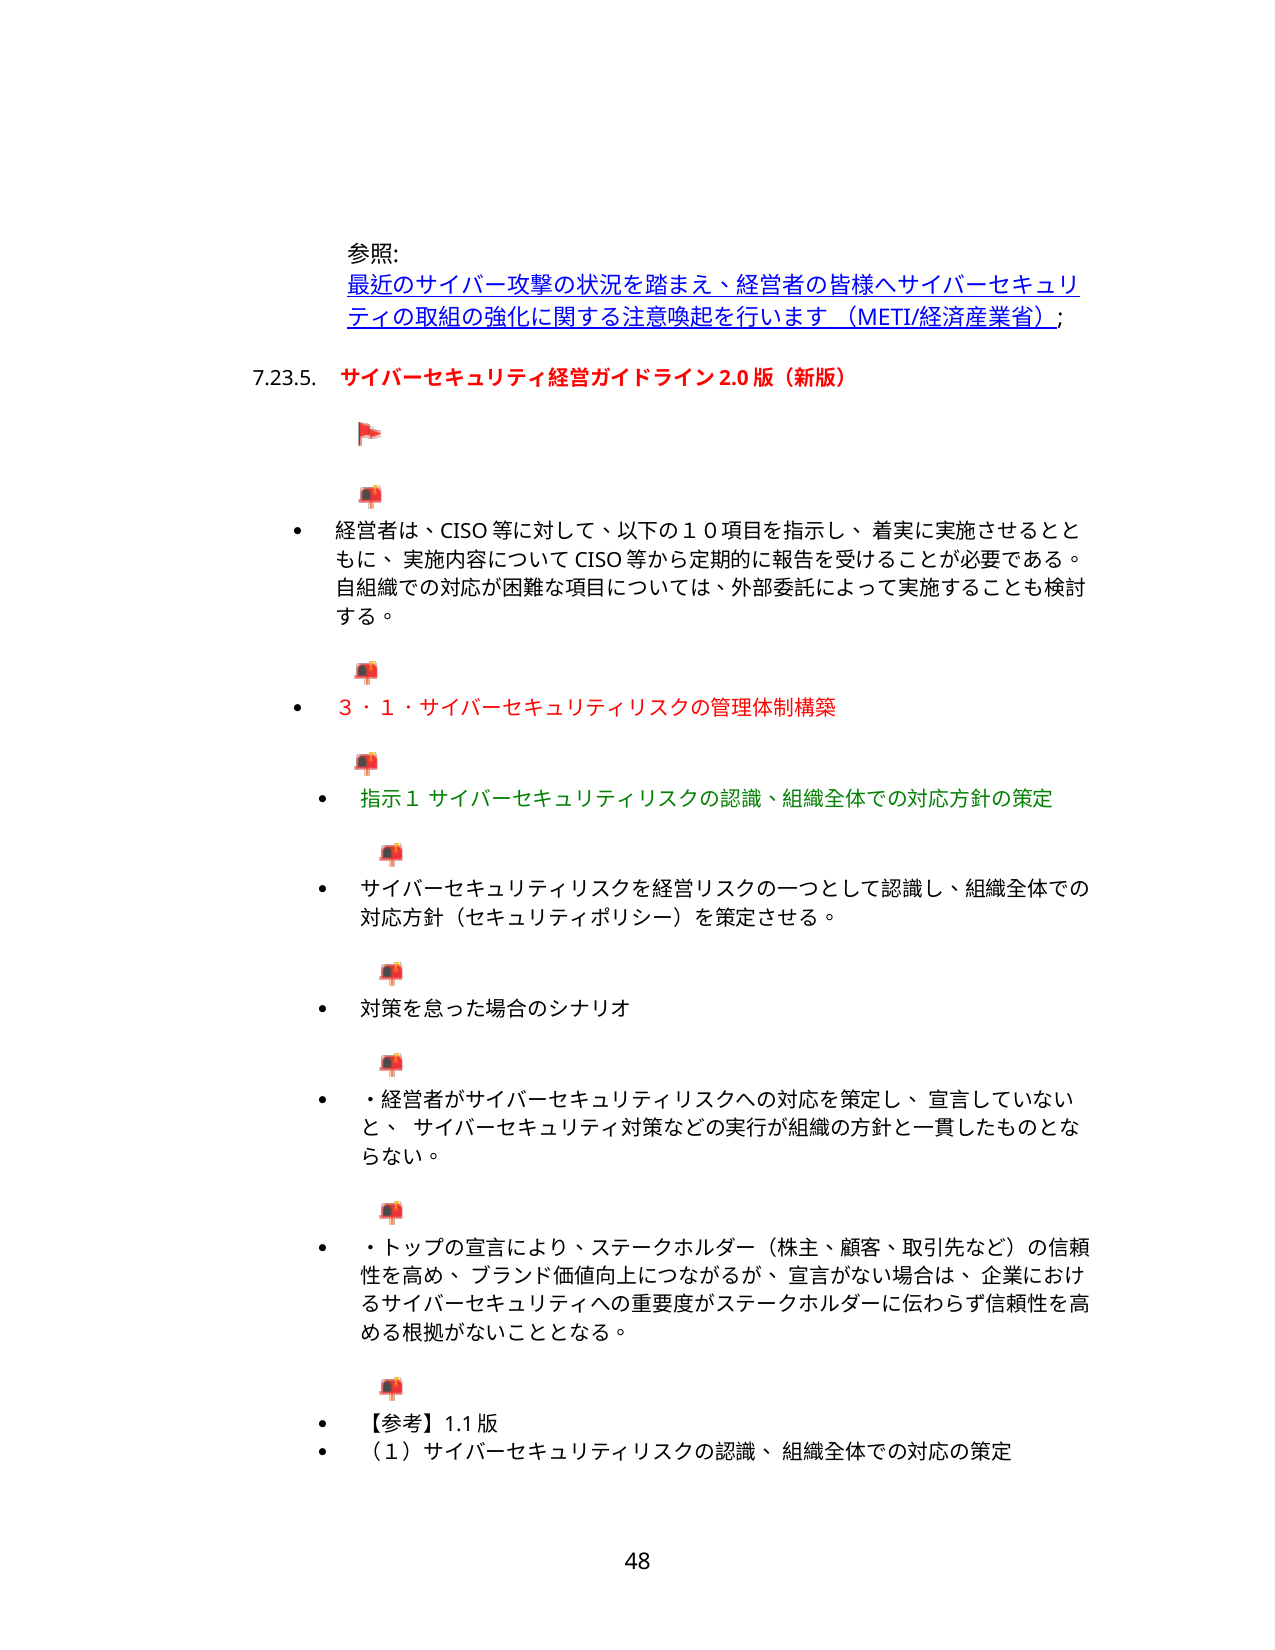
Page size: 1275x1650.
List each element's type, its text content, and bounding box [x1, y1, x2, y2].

picture [379, 1201, 403, 1225]
list ３．１．サイバーセキュリティリスクの管理体制構築 [294, 693, 1098, 721]
list 【参考】1.1版 [319, 1409, 1098, 1437]
list 参照: [347, 238, 1098, 269]
picture [358, 485, 382, 509]
list 経営者は、CISO等に対して、以下の１０項目を指示し、 着実に実施させるとともに、 実施内容についてCISO等から定期的に報告を受けることが必要である。 自組織での対応が困難な項目については、外部委託によって実施することも検討する。 [294, 516, 1098, 630]
picture [379, 843, 403, 867]
picture [379, 1053, 403, 1077]
picture [379, 962, 403, 986]
text 最近のサイバー攻撃の状況を踏まえ、経営者の皆様へサイバーセキュリティの取組の強化に関する注意喚起を行います （METI/経済産業省）; [347, 269, 1098, 332]
list サイバーセキュリティリスクを経営リスクの一つとして認識し、組織全体での対応方針（セキュリティポリシー）を策定させる。 [319, 874, 1098, 931]
list 指示１ サイバーセキュリティリスクの認識、組織全体での対応方針の策定 [319, 784, 1098, 812]
list （１）サイバーセキュリティリスクの認識、 組織全体での対応の策定 [319, 1437, 1098, 1466]
picture [379, 1377, 403, 1401]
picture [358, 422, 382, 446]
picture [354, 661, 378, 685]
list サイバーセキュリティ経営ガイドライン2.0版（新版） [252, 363, 1098, 391]
list ・経営者がサイバーセキュリティリスクへの対応を策定し、 宣言していないと、 サイバーセキュリティ対策などの実行が組織の方針と一貫したものとならない。 [319, 1085, 1098, 1170]
list ・トップの宣言により、ステークホルダー（株主、顧客、取引先など）の信頼性を高め、 ブランド価値向上につながるが、 宣言がない場合は、 企業におけるサイバーセキュリティへの重要度がステークホルダーに伝わらず信頼性を高める根拠がないこととなる。 [319, 1233, 1098, 1346]
picture [354, 752, 378, 776]
list 対策を怠った場合のシナリオ [319, 994, 1098, 1022]
